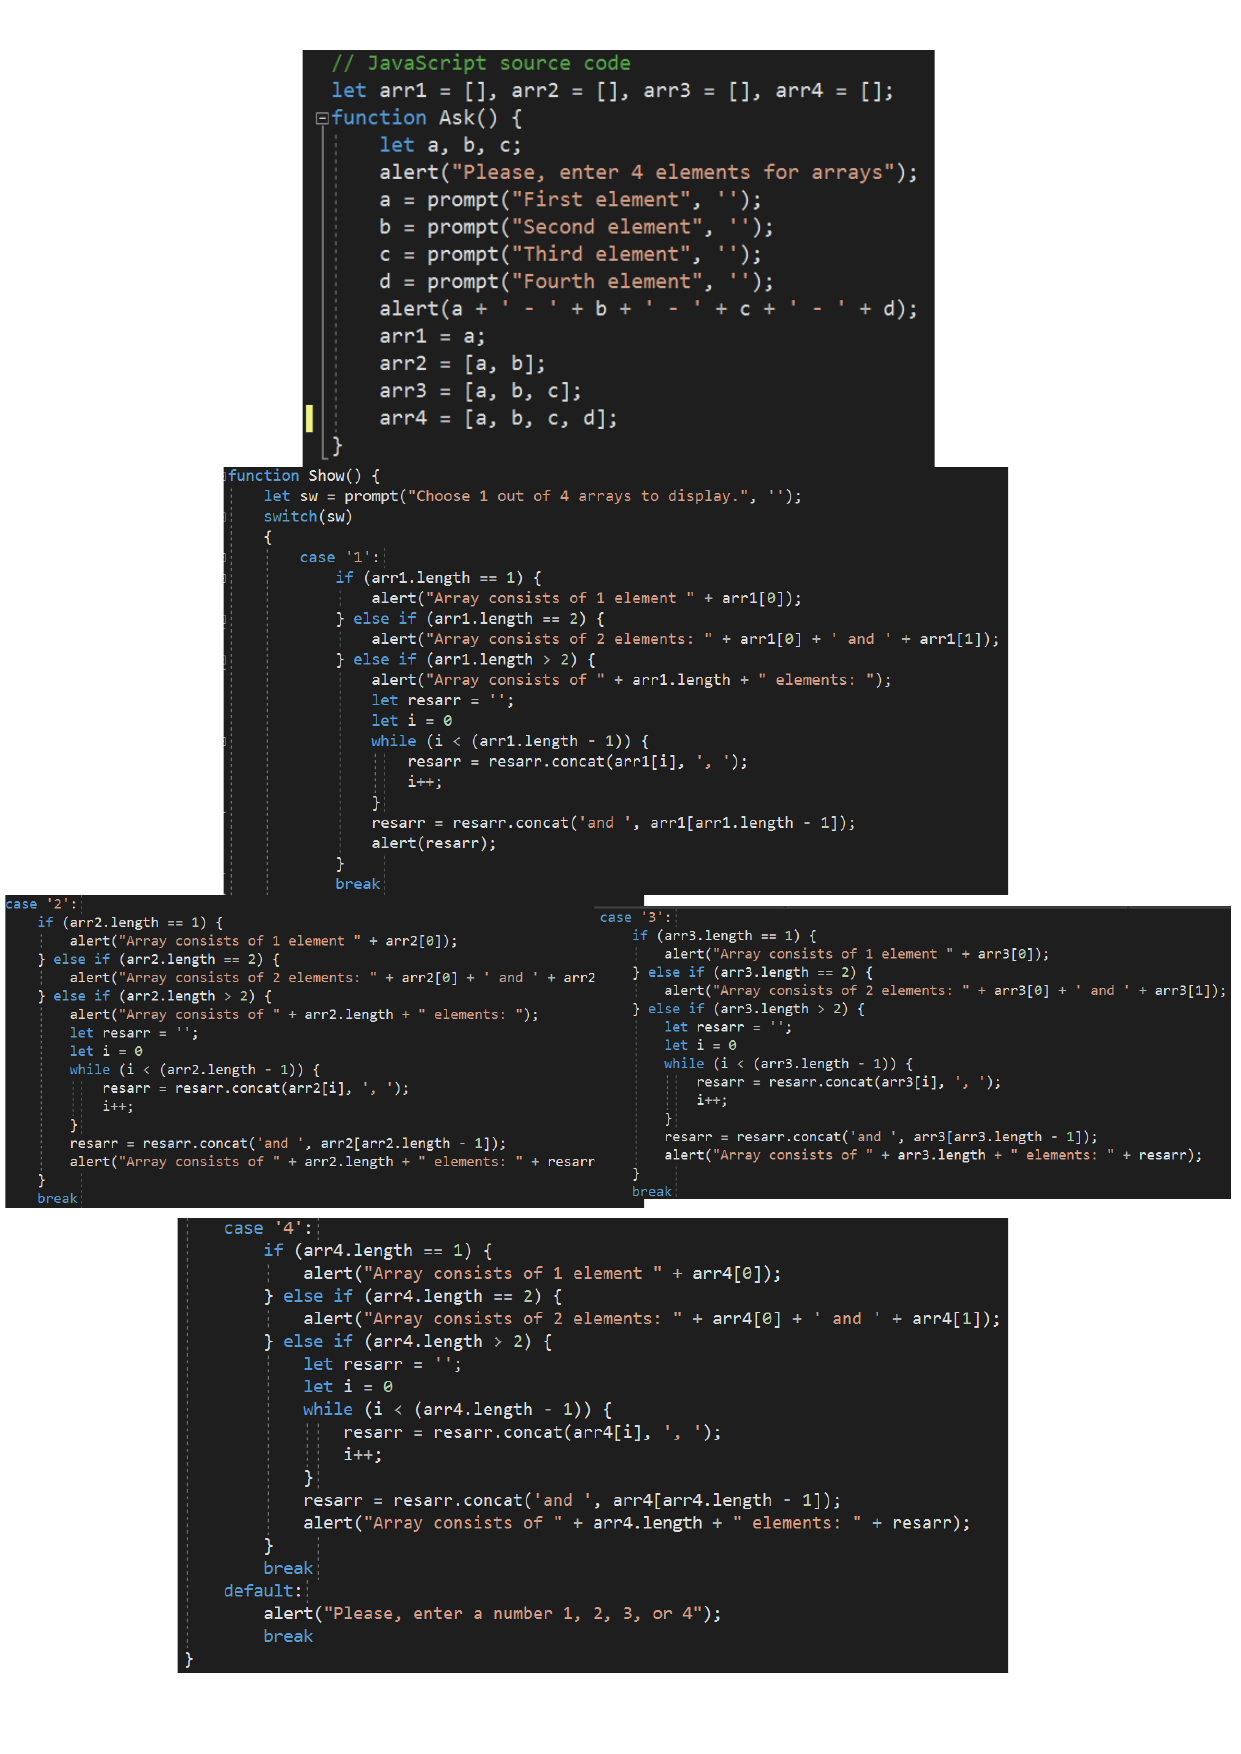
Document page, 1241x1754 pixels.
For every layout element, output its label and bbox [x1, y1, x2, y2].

picture [5, 50, 1231, 1208]
picture [177, 1218, 1009, 1673]
